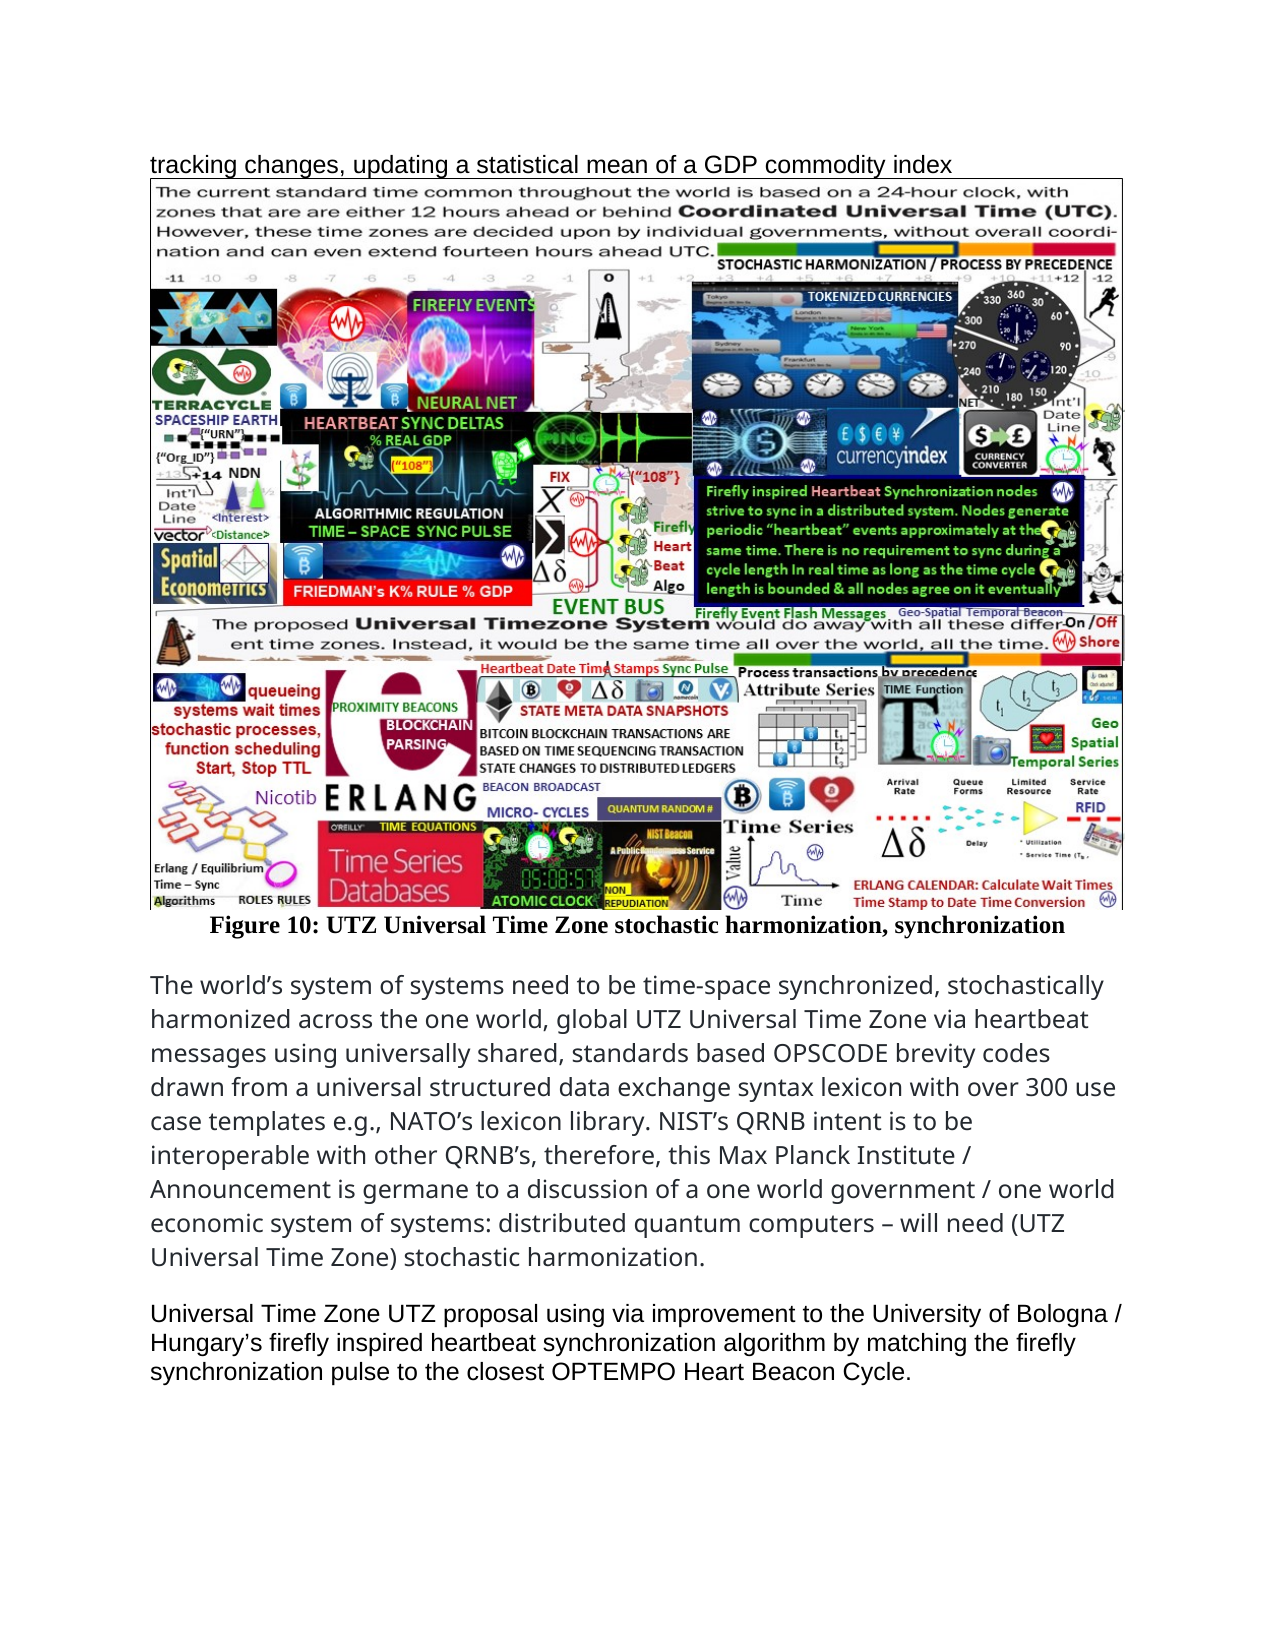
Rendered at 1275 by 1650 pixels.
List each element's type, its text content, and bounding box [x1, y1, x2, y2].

text Figure 10: UTZ Universal Time Zone stochastic harmonization, synchronization [150, 910, 1125, 939]
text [150, 150, 1125, 178]
picture [150, 178, 1125, 910]
text Universal Time Zone UTZ proposal using via improvement to the University of Bologna / Hungary’s firefly inspired heartbeat synchronization algorithm by matching the firefly synchronization pulse to the closest OPTEMPO Heart Beacon Cycle. [150, 1299, 1125, 1385]
text The world’s system of systems need to be time-space synchronized, stochastically harmonized across the one world, global UTZ Universal Time Zone via heartbeat messages using universally shared, standards based OPSCODE brevity codes drawn from a universal structured data exchange syntax lexicon with over 300 use case templates e.g., NATO’s lexicon library. NIST’s QRNB intent is to be interoperable with other QRNB’s, therefore, this Max Planck Institute / Announcement is germane to a discussion of a one world government / one world economic system of systems: distributed quantum computers – will need (UTZ Universal Time Zone) stochastic harmonization. [150, 967, 1125, 1274]
